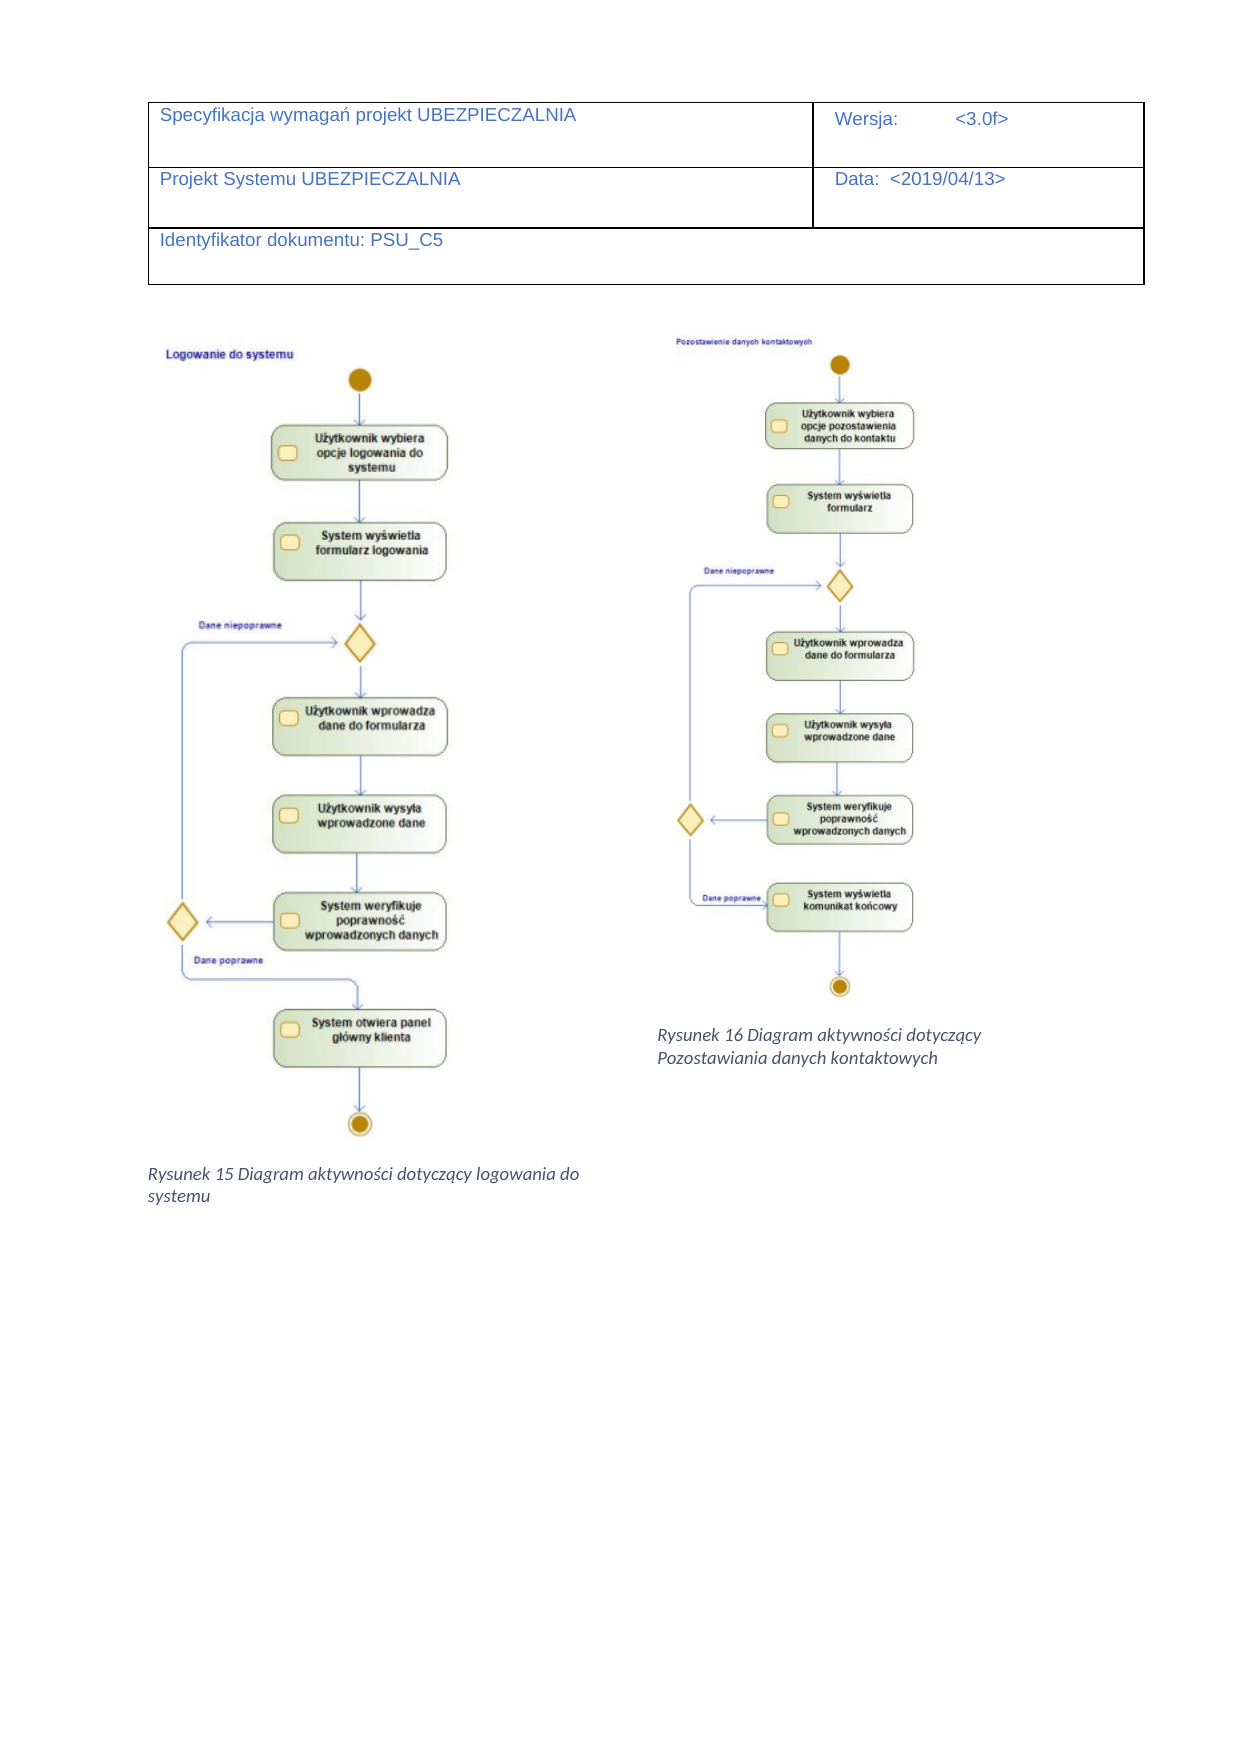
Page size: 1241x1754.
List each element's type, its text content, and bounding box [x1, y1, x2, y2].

text Rysunek 16 Diagram aktywności dotyczący Pozostawiania danych kontaktowych [657, 1023, 1093, 1069]
text Rysunek 15 Diagram aktywności dotyczący logowania do systemu [148, 1162, 583, 1208]
picture [147, 334, 471, 1148]
picture [657, 334, 941, 1009]
